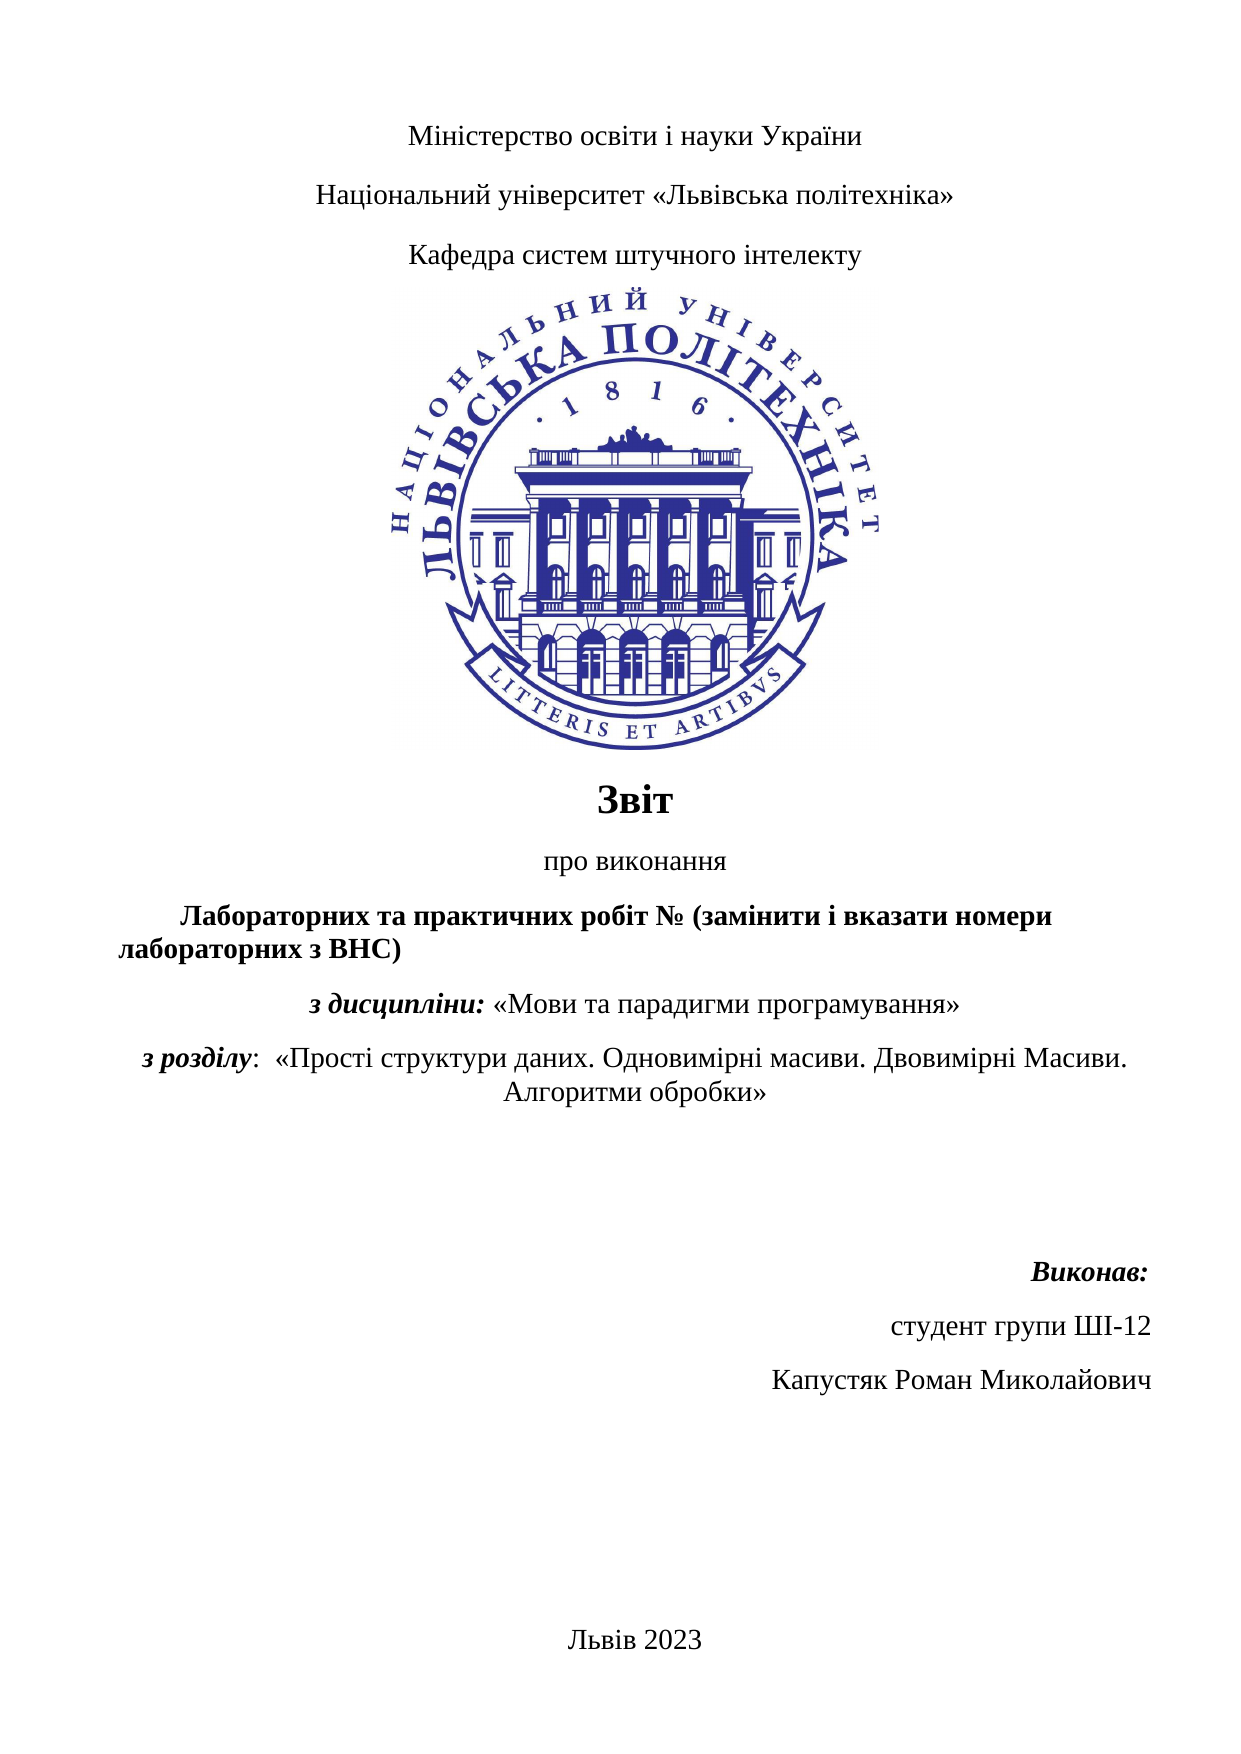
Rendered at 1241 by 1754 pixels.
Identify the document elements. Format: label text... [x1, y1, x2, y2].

text Лабораторних та практичних робіт № (замінити і вказати номери лабораторних з ВНС) [118, 898, 1152, 965]
text студент групи ШІ-12 [118, 1308, 1152, 1342]
text Капустяк Роман Миколайович [118, 1362, 1152, 1396]
picture [391, 287, 879, 750]
text Звіт [118, 775, 1152, 823]
text Виконав: [118, 1254, 1152, 1287]
text Кафедра систем штучного інтелекту [118, 237, 1152, 270]
text з розділу: «Прості структури даних. Одновимірні масиви. Двовимірні Масиви. Алгоритми обробки» [118, 1040, 1152, 1107]
text Національний університет «Львівська політехніка» [118, 177, 1152, 211]
text про виконання [118, 843, 1152, 877]
text Міністерство освіти і науки України [118, 118, 1152, 152]
text з дисципліни: «Мови та парадигми програмування» [118, 986, 1152, 1019]
